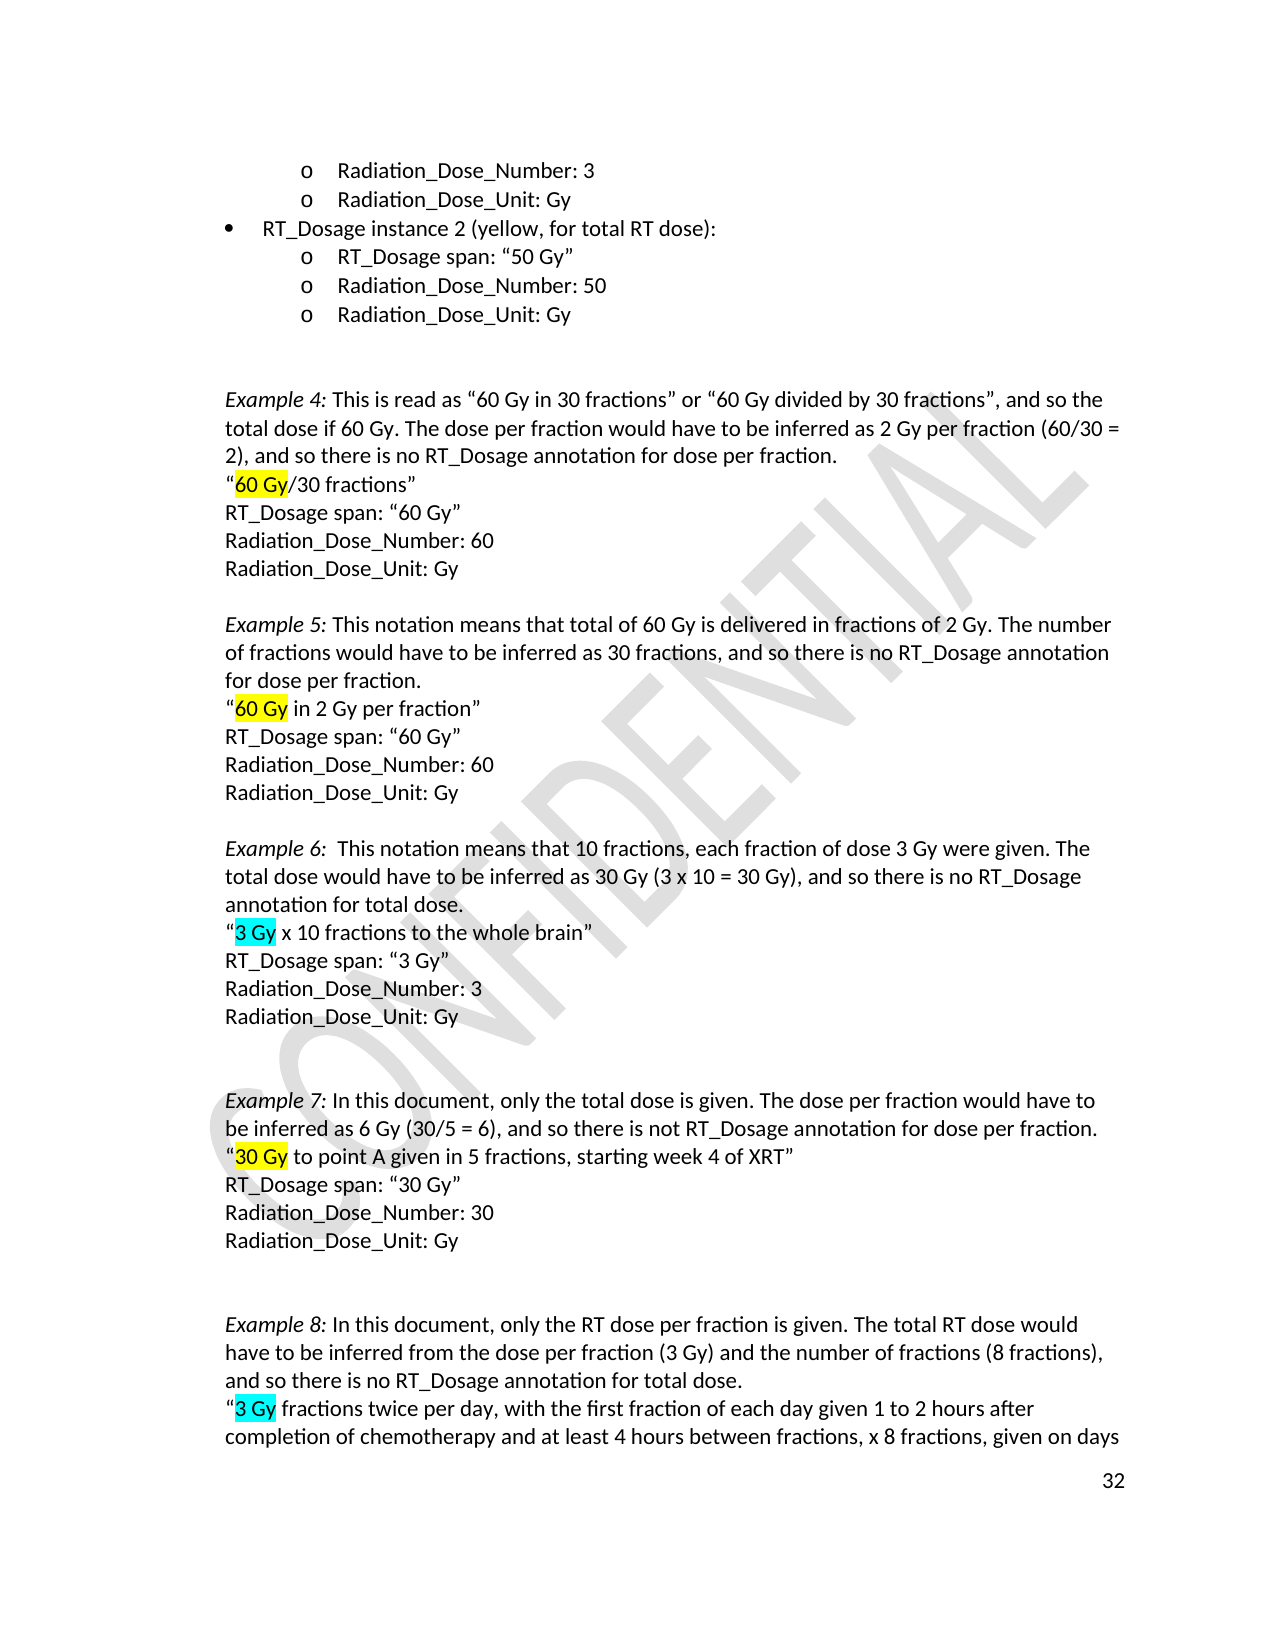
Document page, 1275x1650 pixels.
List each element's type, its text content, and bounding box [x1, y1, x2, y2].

text RT_Dosage span: “3 Gy” [225, 946, 1125, 974]
text Radiation_Dose_Unit: Gy [225, 554, 1125, 582]
text Radiation_Dose_Number: 30 [225, 1198, 1125, 1226]
text Radiation_Dose_Unit: Gy [225, 778, 1125, 806]
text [225, 1394, 1125, 1450]
text “60 Gy in 2 Gy per fraction” [288, 694, 1125, 722]
text Radiation_Dose_Number: 3 [225, 974, 1125, 1002]
text Example 7: In this document, only the total dose is given. The dose per fraction would have to be inferred as 6 Gy (30/5 = 6), and so there is not RT_Dosage annotation for dose per fraction. [225, 1086, 1125, 1142]
text Example 8: In this document, only the RT dose per fraction is given. The total RT dose would have to be inferred from the dose per fraction (3 Gy) and the number of fractions (8 fractions), and so there is no RT_Dosage annotation for total dose. [225, 1310, 1125, 1394]
list Radiation_Dose_Unit: Gy [300, 185, 1125, 214]
list Radiation_Dose_Number: 3 [300, 156, 1125, 185]
text Radiation_Dose_Number: 60 [225, 750, 1125, 778]
list RT_Dosage instance 2 (yellow, for total RT dose): [225, 214, 1125, 242]
text Example 4: This is read as “60 Gy in 30 fractions” or “60 Gy divided by 30 fractions”, and so the total dose if 60 Gy. The dose per fraction would have to be inferred as 2 Gy per fraction (60/30 = 2), and so there is no RT_Dosage annotation for dose per fraction. [225, 386, 1125, 470]
text RT_Dosage span: “60 Gy” [225, 498, 1125, 526]
text RT_Dosage span: “30 Gy” [225, 1170, 1125, 1198]
text Radiation_Dose_Number: 60 [225, 526, 1125, 554]
text Radiation_Dose_Unit: Gy [225, 1226, 1125, 1254]
text “30 Gy to point A given in 5 fractions, starting week 4 of XRT” [288, 1142, 1125, 1170]
text “60 Gy/30 fractions” [288, 470, 1125, 498]
list RT_Dosage span: “50 Gy” [300, 242, 1125, 271]
text Example 6: This notation means that 10 fractions, each fraction of dose 3 Gy were given. The total dose would have to be inferred as 30 Gy (3 x 10 = 30 Gy), and so there is no RT_Dosage annotation for total dose. [225, 834, 1125, 918]
text Radiation_Dose_Unit: Gy [225, 1002, 1125, 1030]
list Radiation_Dose_Number: 50 [300, 271, 1125, 300]
text Example 5: This notation means that total of 60 Gy is delivered in fractions of 2 Gy. The number of fractions would have to be inferred as 30 fractions, and so there is no RT_Dosage annotation for dose per fraction. [225, 610, 1125, 694]
text RT_Dosage span: “60 Gy” [225, 722, 1125, 750]
text “3 Gy x 10 fractions to the whole brain” [276, 918, 1125, 946]
list Radiation_Dose_Unit: Gy [300, 300, 1125, 329]
